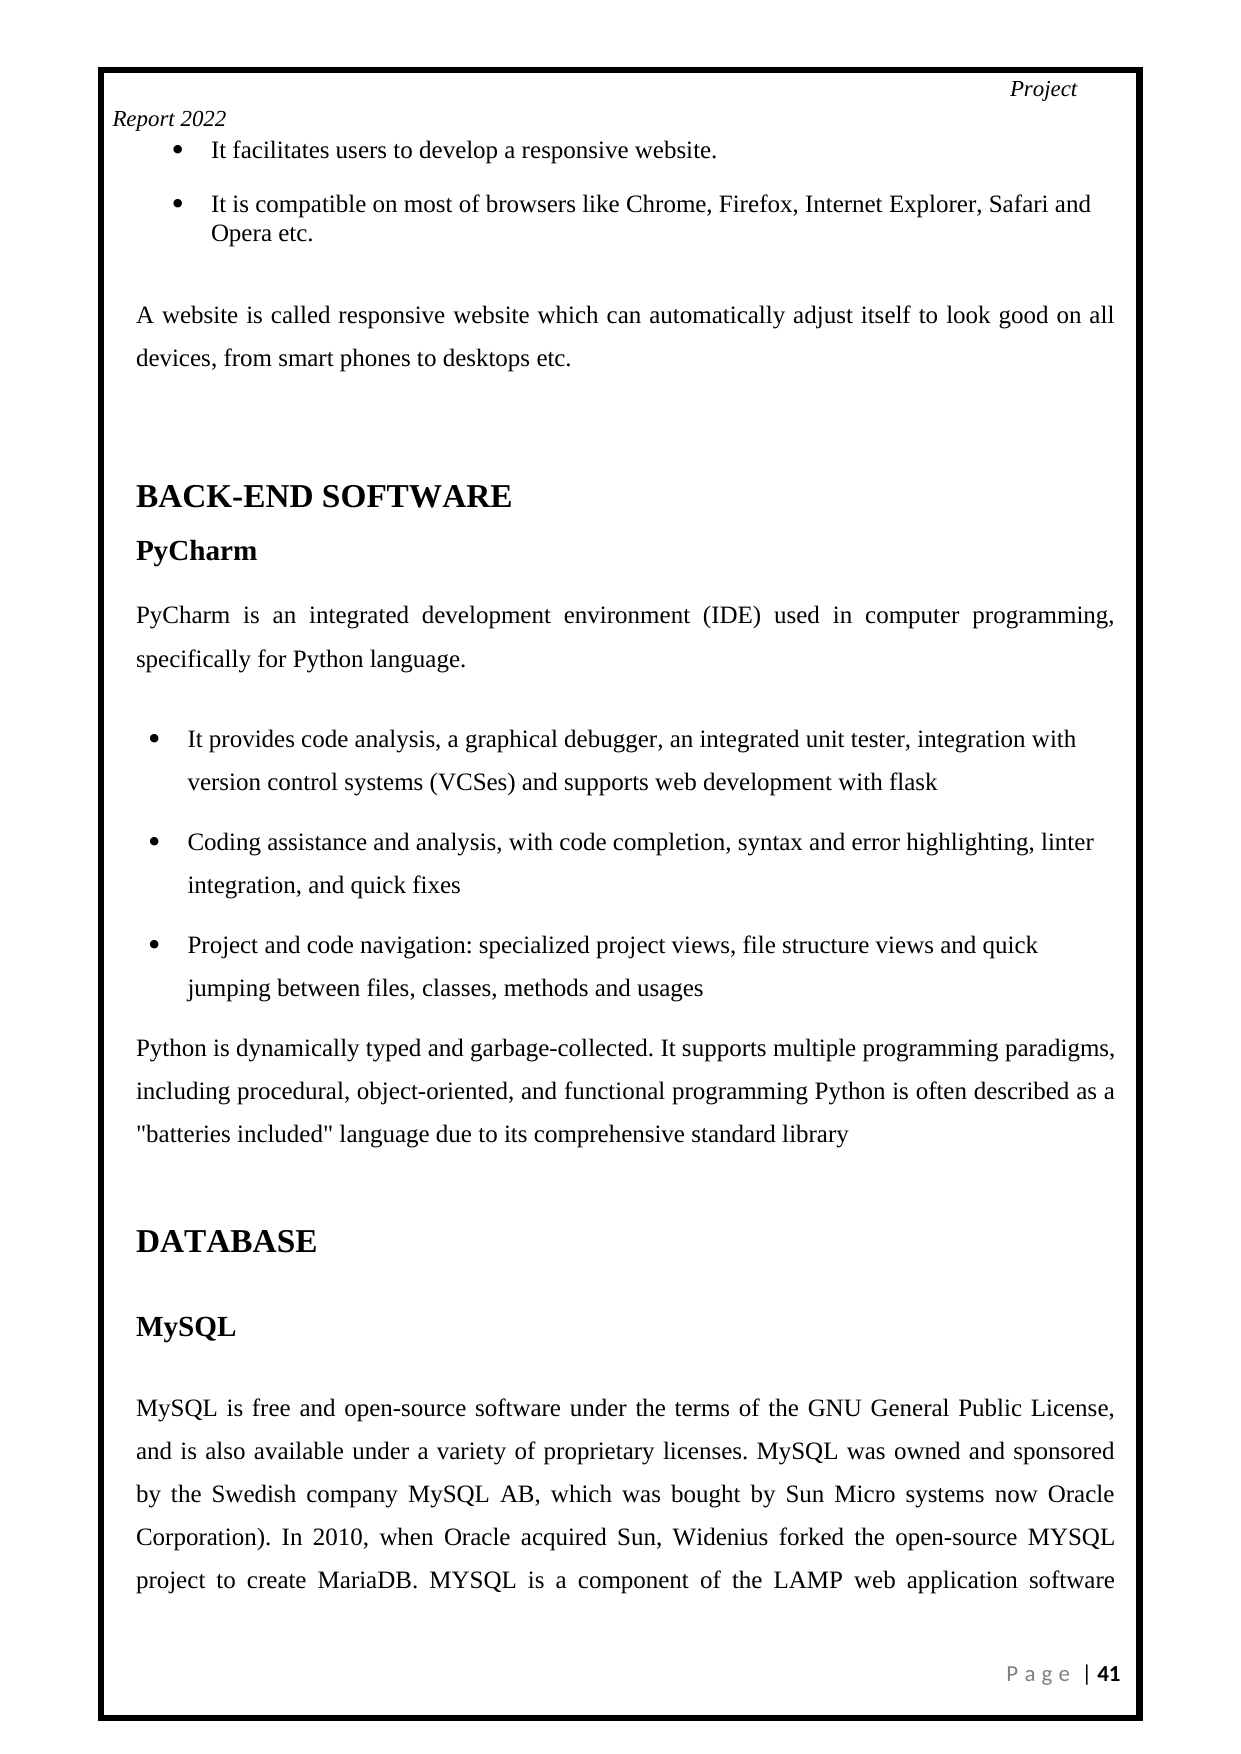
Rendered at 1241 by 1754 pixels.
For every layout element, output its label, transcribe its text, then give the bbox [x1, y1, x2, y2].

text Python is dynamically typed and garbage-collected. It supports multiple programming paradigms, including procedural, object-oriented, and functional programming Python is often described as a "batteries included" language due to its comprehensive standard library [136, 1033, 1116, 1148]
text DATABASE [136, 1221, 1128, 1259]
text MySQL [136, 1309, 1128, 1343]
text PyCharm is an integrated development environment (IDE) used in computer programming, specifically for Python language. [136, 601, 1116, 672]
list It provides code analysis, a graphical debugger, an integrated unit tester, integration with version control systems (VCSes) and supports web development with flask [150, 724, 1116, 796]
list Coding assistance and analysis, with code completion, syntax and error highlighting, linter integration, and quick fixes [150, 827, 1116, 899]
list It is compatible on most of browsers like Chrome, Firefox, Internet Explorer, Safari and Opera etc. [173, 189, 1116, 246]
list Project and code navigation: specialized project views, file structure views and quick jumping between files, classes, methods and usages [150, 930, 1116, 1002]
text PyCharm [136, 533, 1116, 567]
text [136, 1393, 1116, 1594]
text A website is called responsive website which can automatically adjust itself to look good on all devices, from smart phones to desktops etc. [136, 300, 1116, 372]
text BACK-END SOFTWARE [136, 476, 1116, 514]
list It facilitates users to develop a responsive website. [173, 135, 1116, 164]
